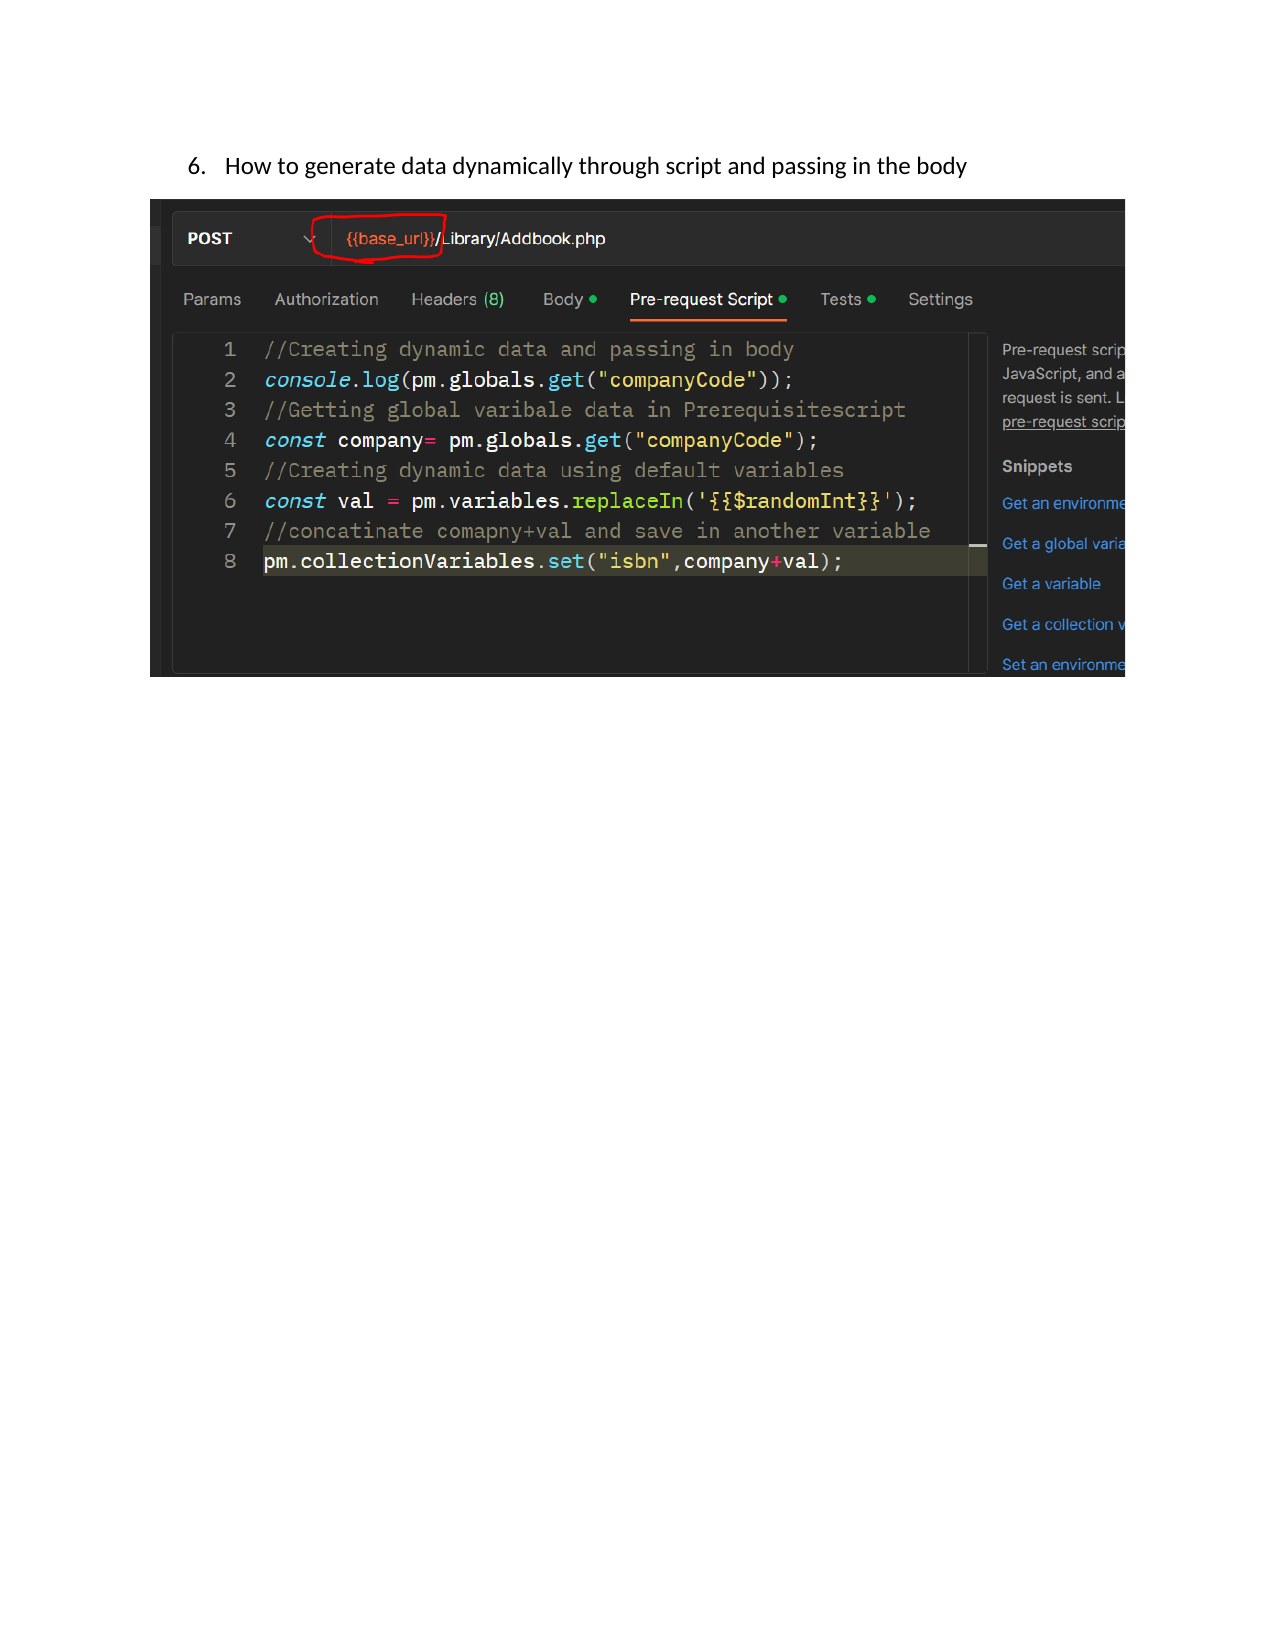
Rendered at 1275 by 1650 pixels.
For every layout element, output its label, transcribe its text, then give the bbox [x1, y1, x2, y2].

list How to generate data dynamically through script and passing in the body [187, 150, 1125, 181]
picture [150, 199, 1125, 677]
